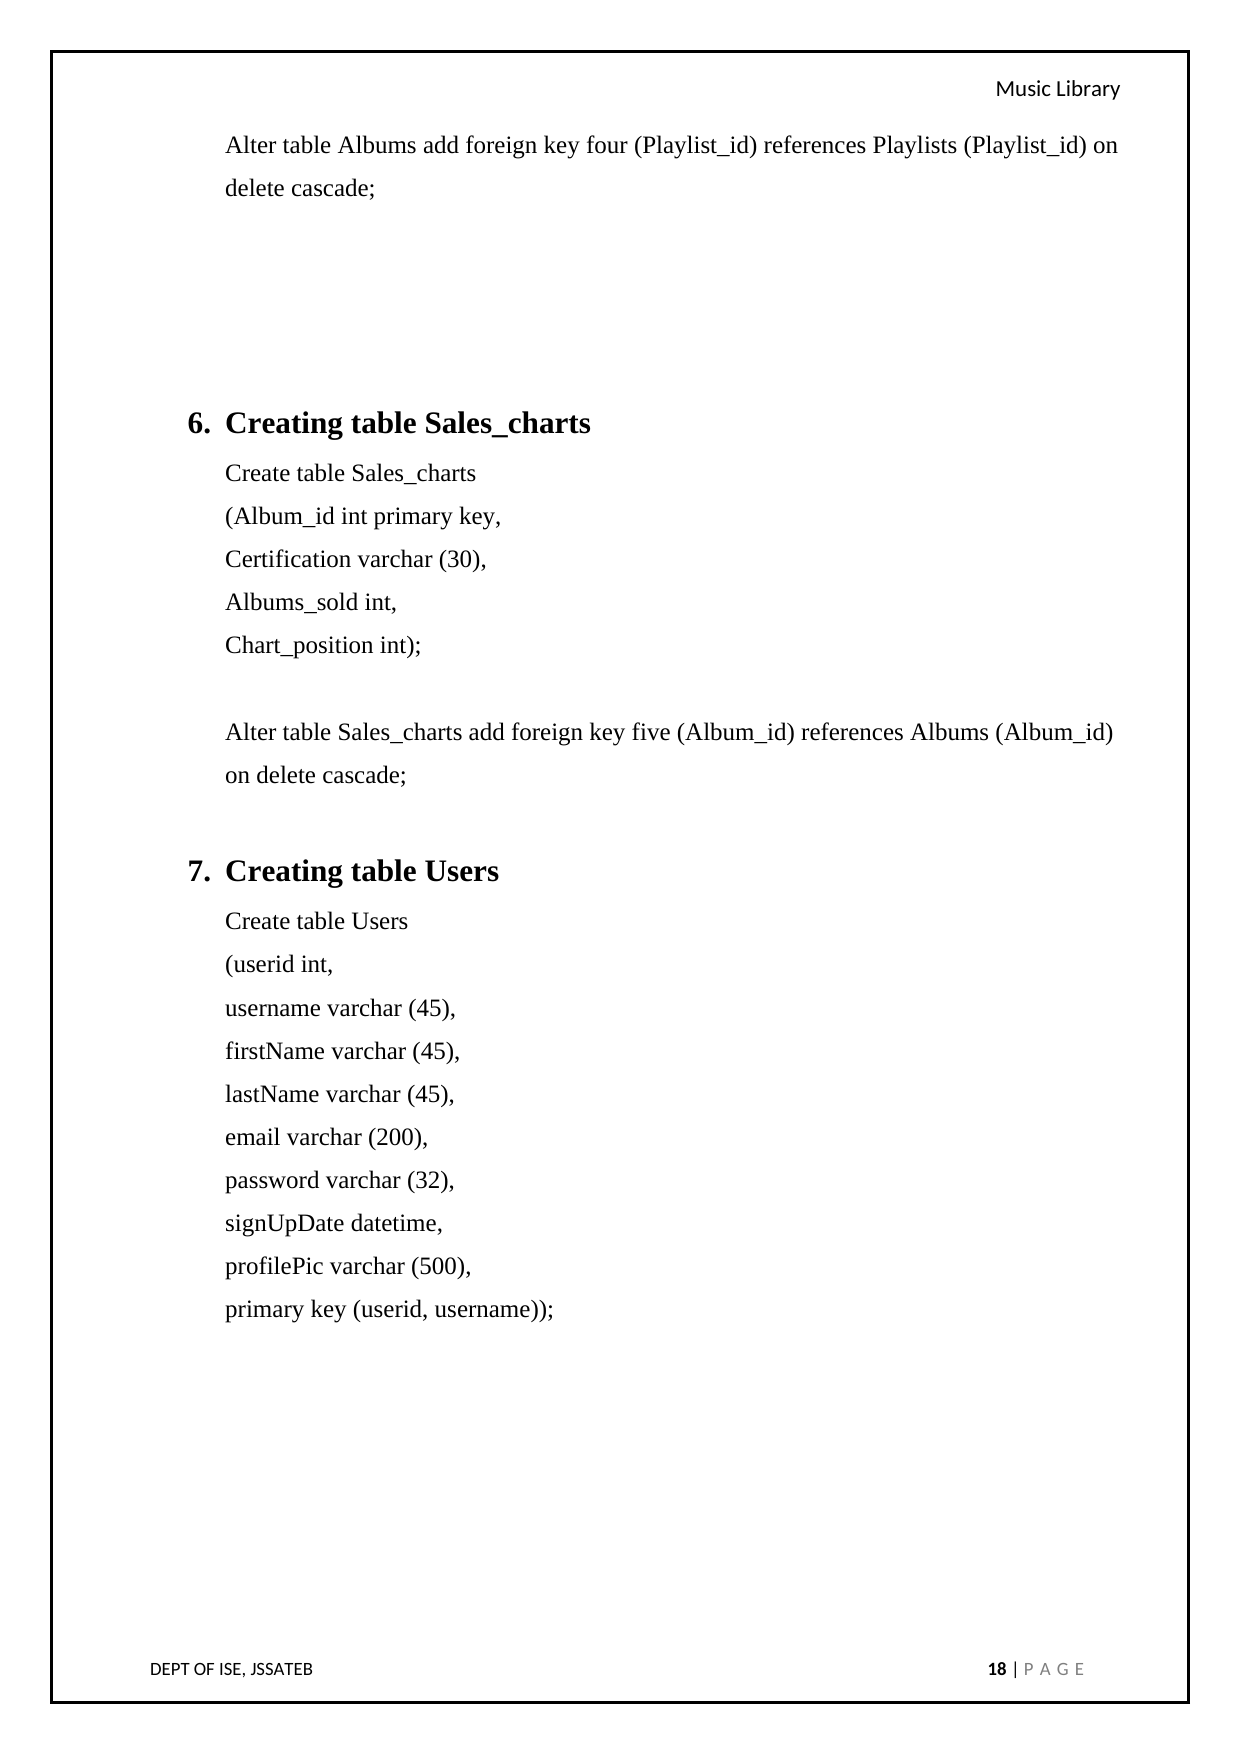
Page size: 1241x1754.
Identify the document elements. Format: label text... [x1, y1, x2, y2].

list Creating table Sales_charts [187, 404, 1120, 440]
list firstName varchar (45), [225, 1036, 1120, 1064]
list Albums_sold int, [225, 587, 1120, 616]
list Alter table Albums add foreign key four (Playlist_id) references Playlists (Playlist_id) on delete cascade; [225, 130, 1120, 202]
list (Album_id int primary key, [225, 501, 1120, 530]
list username varchar (45), [225, 993, 1120, 1021]
list Chart_position int); [225, 631, 1120, 659]
list password varchar (32), [225, 1165, 1120, 1194]
list profilePic varchar (500), [225, 1251, 1120, 1280]
list email varchar (200), [225, 1122, 1120, 1151]
list (userid int, [225, 949, 1120, 978]
list lastName varchar (45), [225, 1079, 1120, 1108]
list Creating table Users [187, 852, 1120, 888]
list Alter table Sales_charts add foreign key five (Album_id) references Albums (Album_id) on delete cascade; [225, 717, 1120, 789]
list primary key (userid, username)); [225, 1294, 1120, 1323]
list signUpDate datetime, [225, 1208, 1120, 1237]
list Create table Sales_charts [225, 458, 1120, 487]
list Create table Users [225, 906, 1120, 935]
list Certification varchar (30), [225, 544, 1120, 573]
